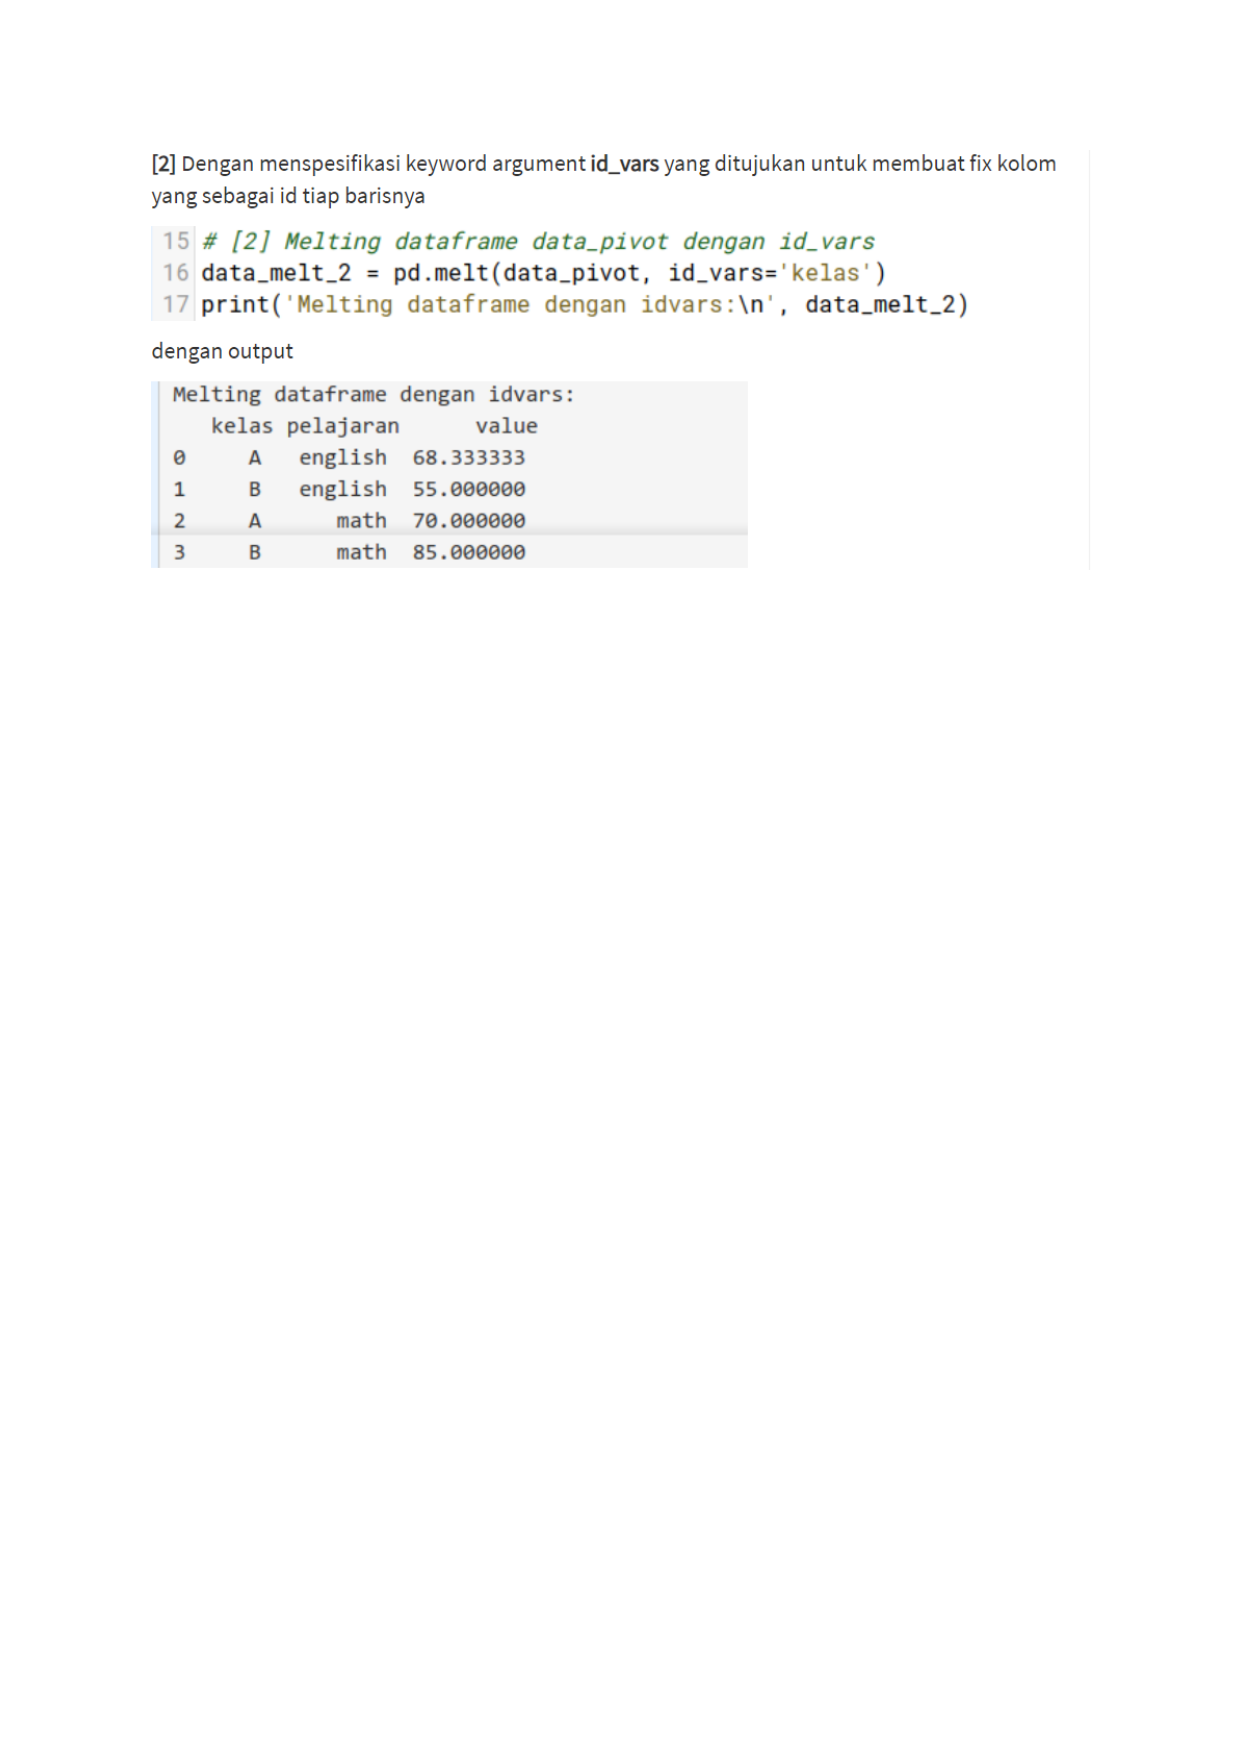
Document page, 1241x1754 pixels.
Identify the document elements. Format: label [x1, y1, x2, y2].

picture [150, 150, 1091, 570]
